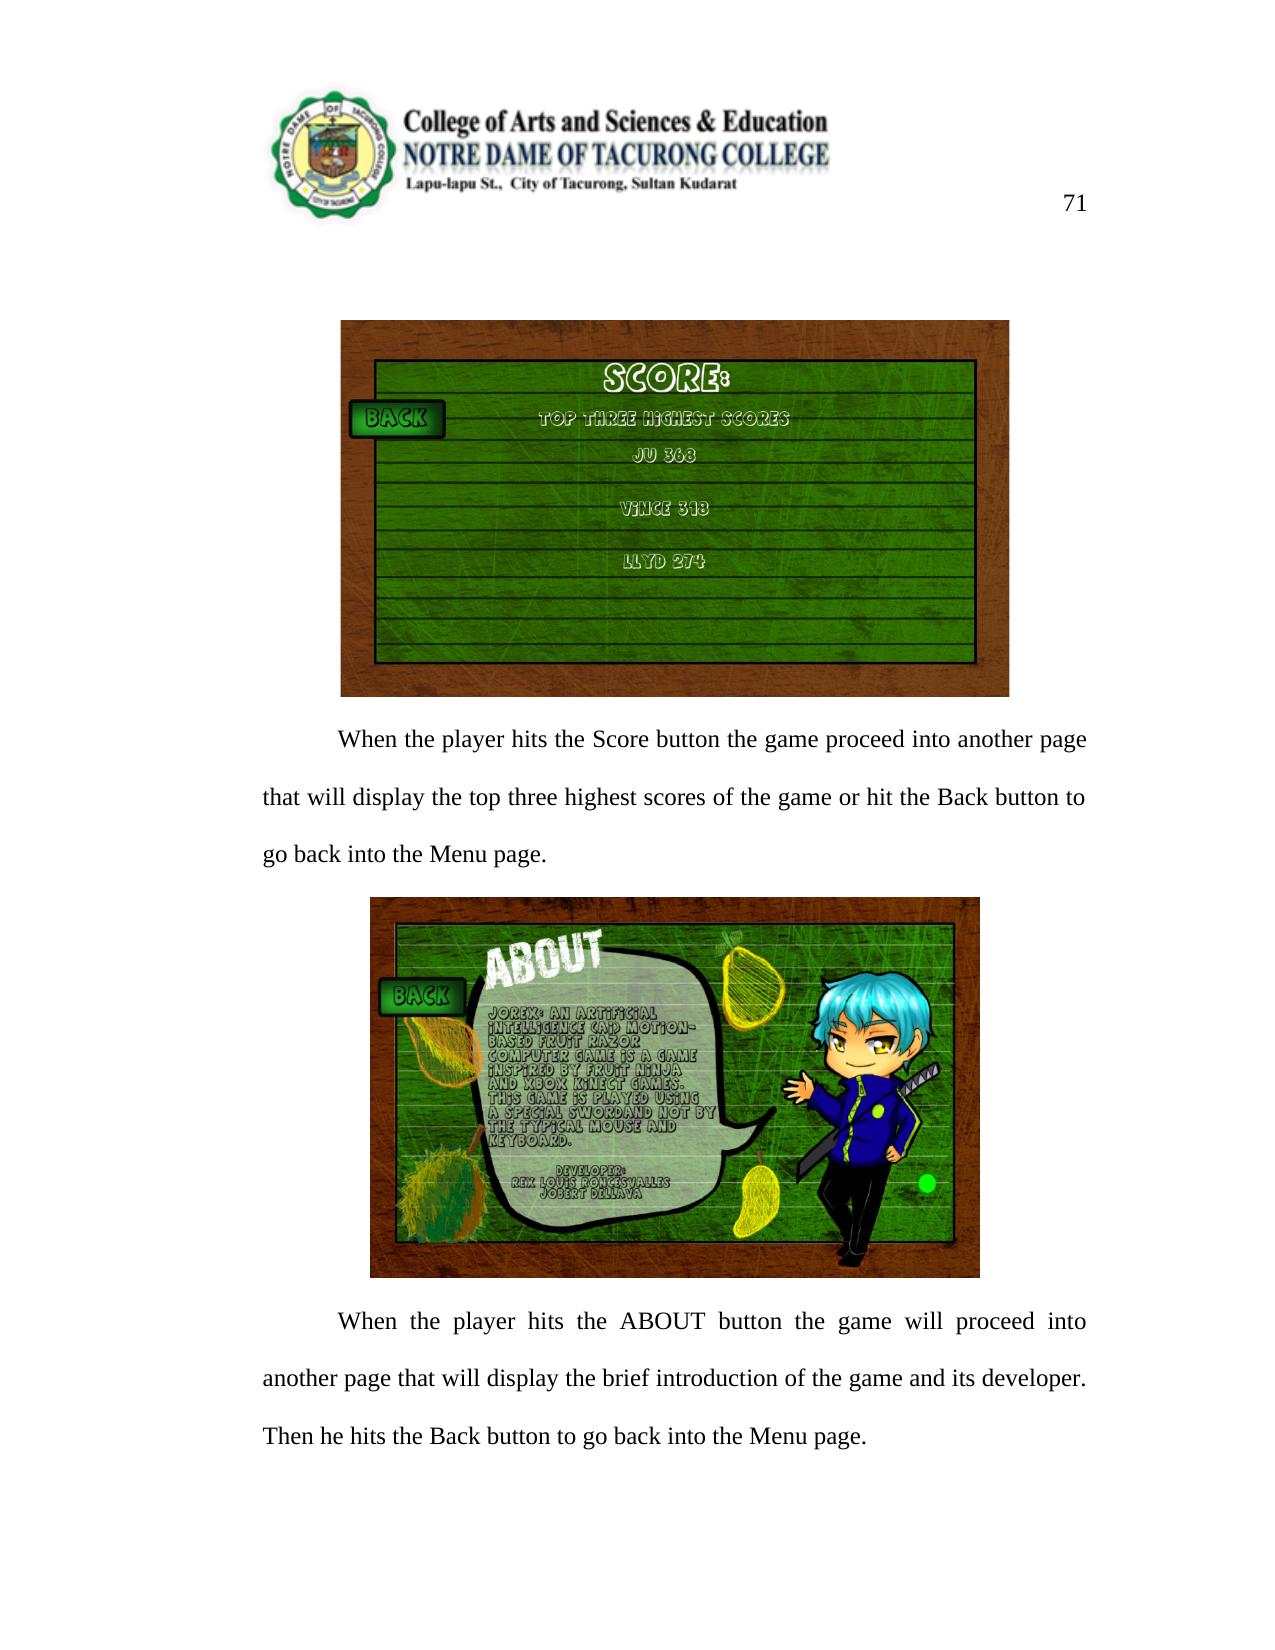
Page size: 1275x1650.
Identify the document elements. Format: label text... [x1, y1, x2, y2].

picture [252, 80, 885, 235]
picture [370, 897, 980, 1278]
picture [340, 320, 1010, 697]
text When the player hits the ABOUT button the game will proceed into another page that will display the brief introduction of the game and its developer. Then he hits the Back button to go back into the Menu page. [262, 1306, 1087, 1450]
text When the player hits the Score button the game proceed into another page that will display the top three highest scores of the game or hit the Back button to go back into the Menu page. [262, 724, 1087, 868]
